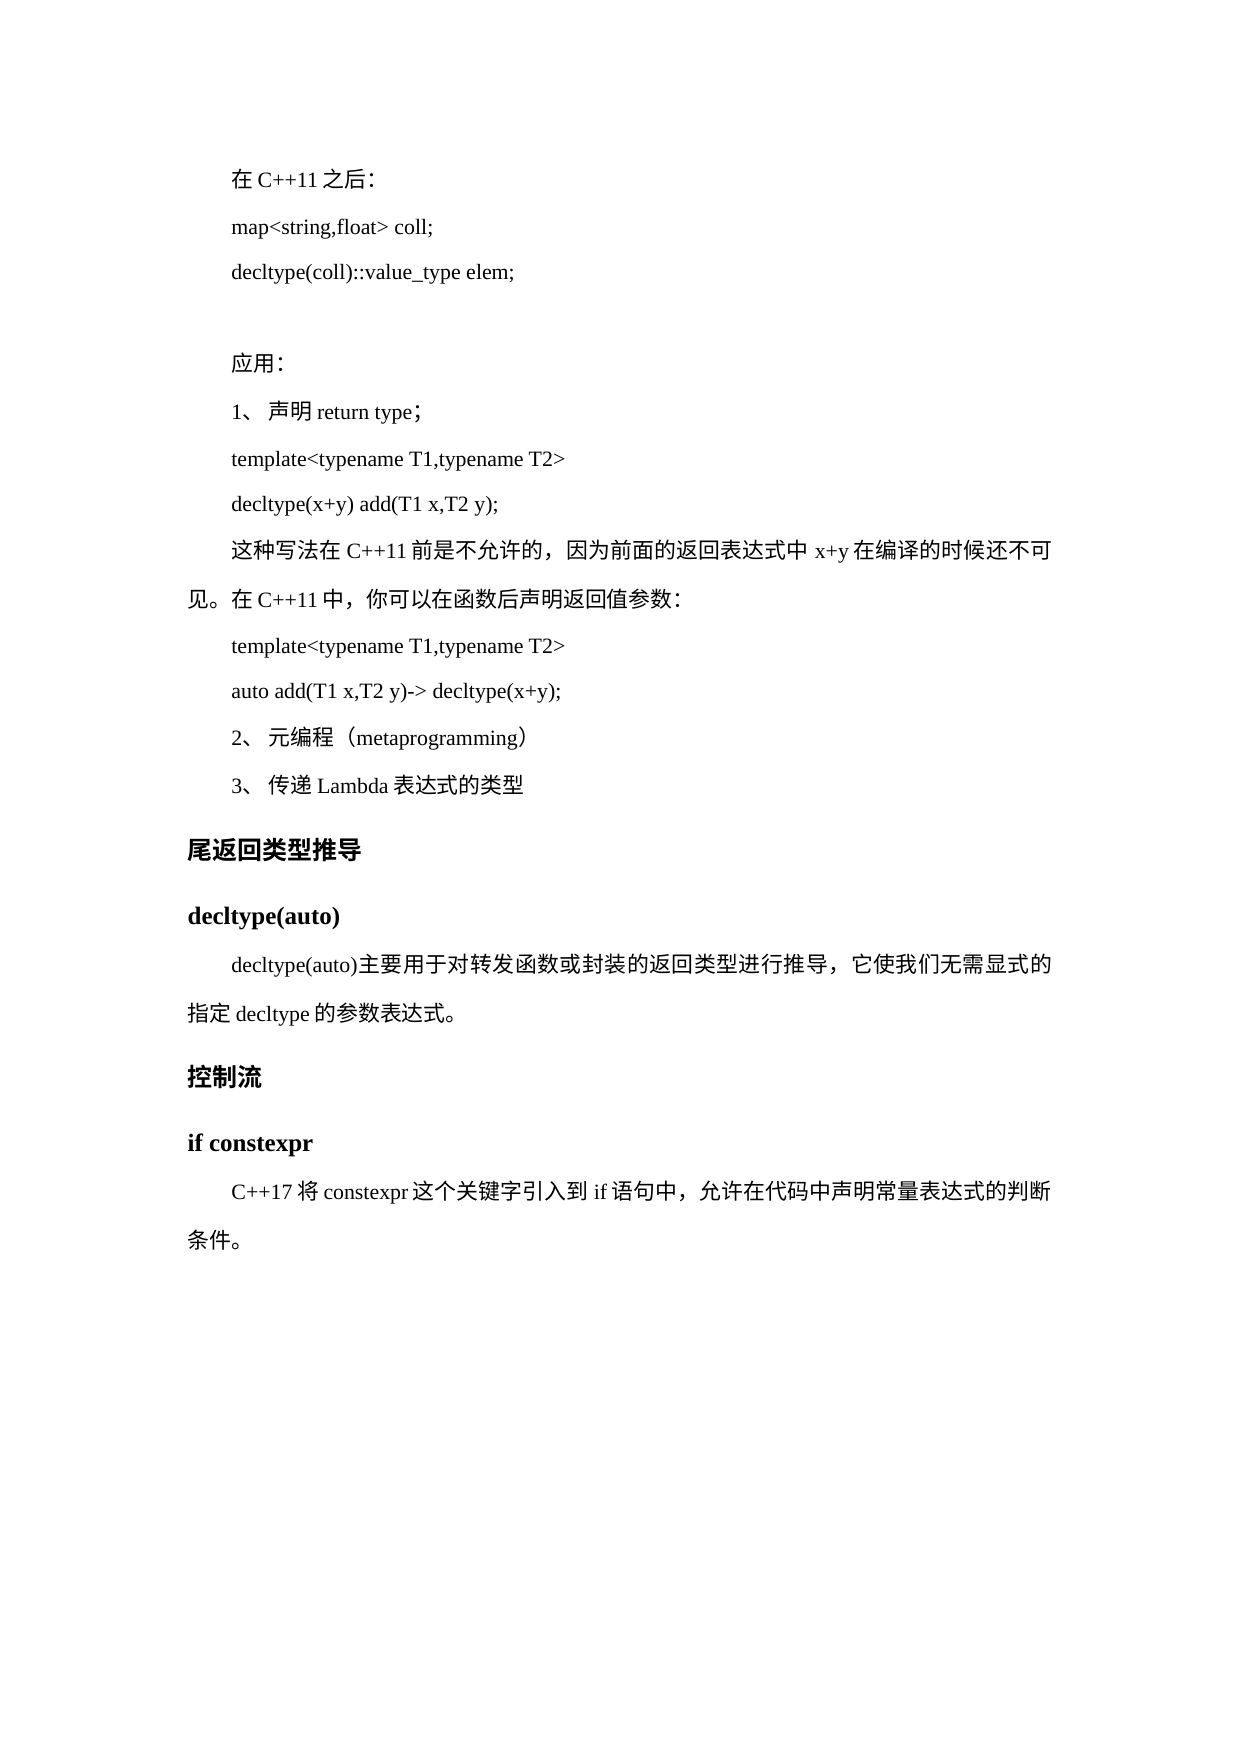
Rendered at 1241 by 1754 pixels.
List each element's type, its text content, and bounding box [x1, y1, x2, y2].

text template<typename T1,typename T2> [231, 629, 1053, 662]
subtitle 控制流 [187, 1043, 1053, 1108]
subtitle decltype(auto) [187, 899, 1053, 932]
text decltype(auto)主要用于对转发函数或封装的返回类型进行推导，它使我们无需显式的指定decltype的参数表达式。 [187, 946, 1053, 1028]
list 元编程（metaprogramming） [231, 720, 1053, 752]
text 应用： [187, 346, 1053, 378]
text auto add(T1 x,T2 y)-> decltype(x+y); [231, 675, 1053, 707]
text 在C++11之后： [187, 162, 1053, 194]
subtitle 尾返回类型推导 [187, 816, 1053, 881]
text decltype(x+y) add(T1 x,T2 y); [231, 487, 1053, 520]
text 这种写法在C++11前是不允许的，因为前面的返回表达式中x+y在编译的时候还不可见。在C++11中，你可以在函数后声明返回值参数： [187, 532, 1053, 614]
list 声明return type； [231, 394, 1053, 426]
list 传递Lambda表达式的类型 [231, 768, 1053, 801]
text map<string,float> coll; [187, 210, 1053, 243]
text decltype(coll)::value_type elem; [187, 255, 1053, 288]
text C++17将constexpr这个关键字引入到if语句中，允许在代码中声明常量表达式的判断条件。 [187, 1173, 1053, 1255]
text template<typename T1,typename T2> [231, 442, 1053, 475]
subtitle if constexpr [187, 1127, 1053, 1159]
